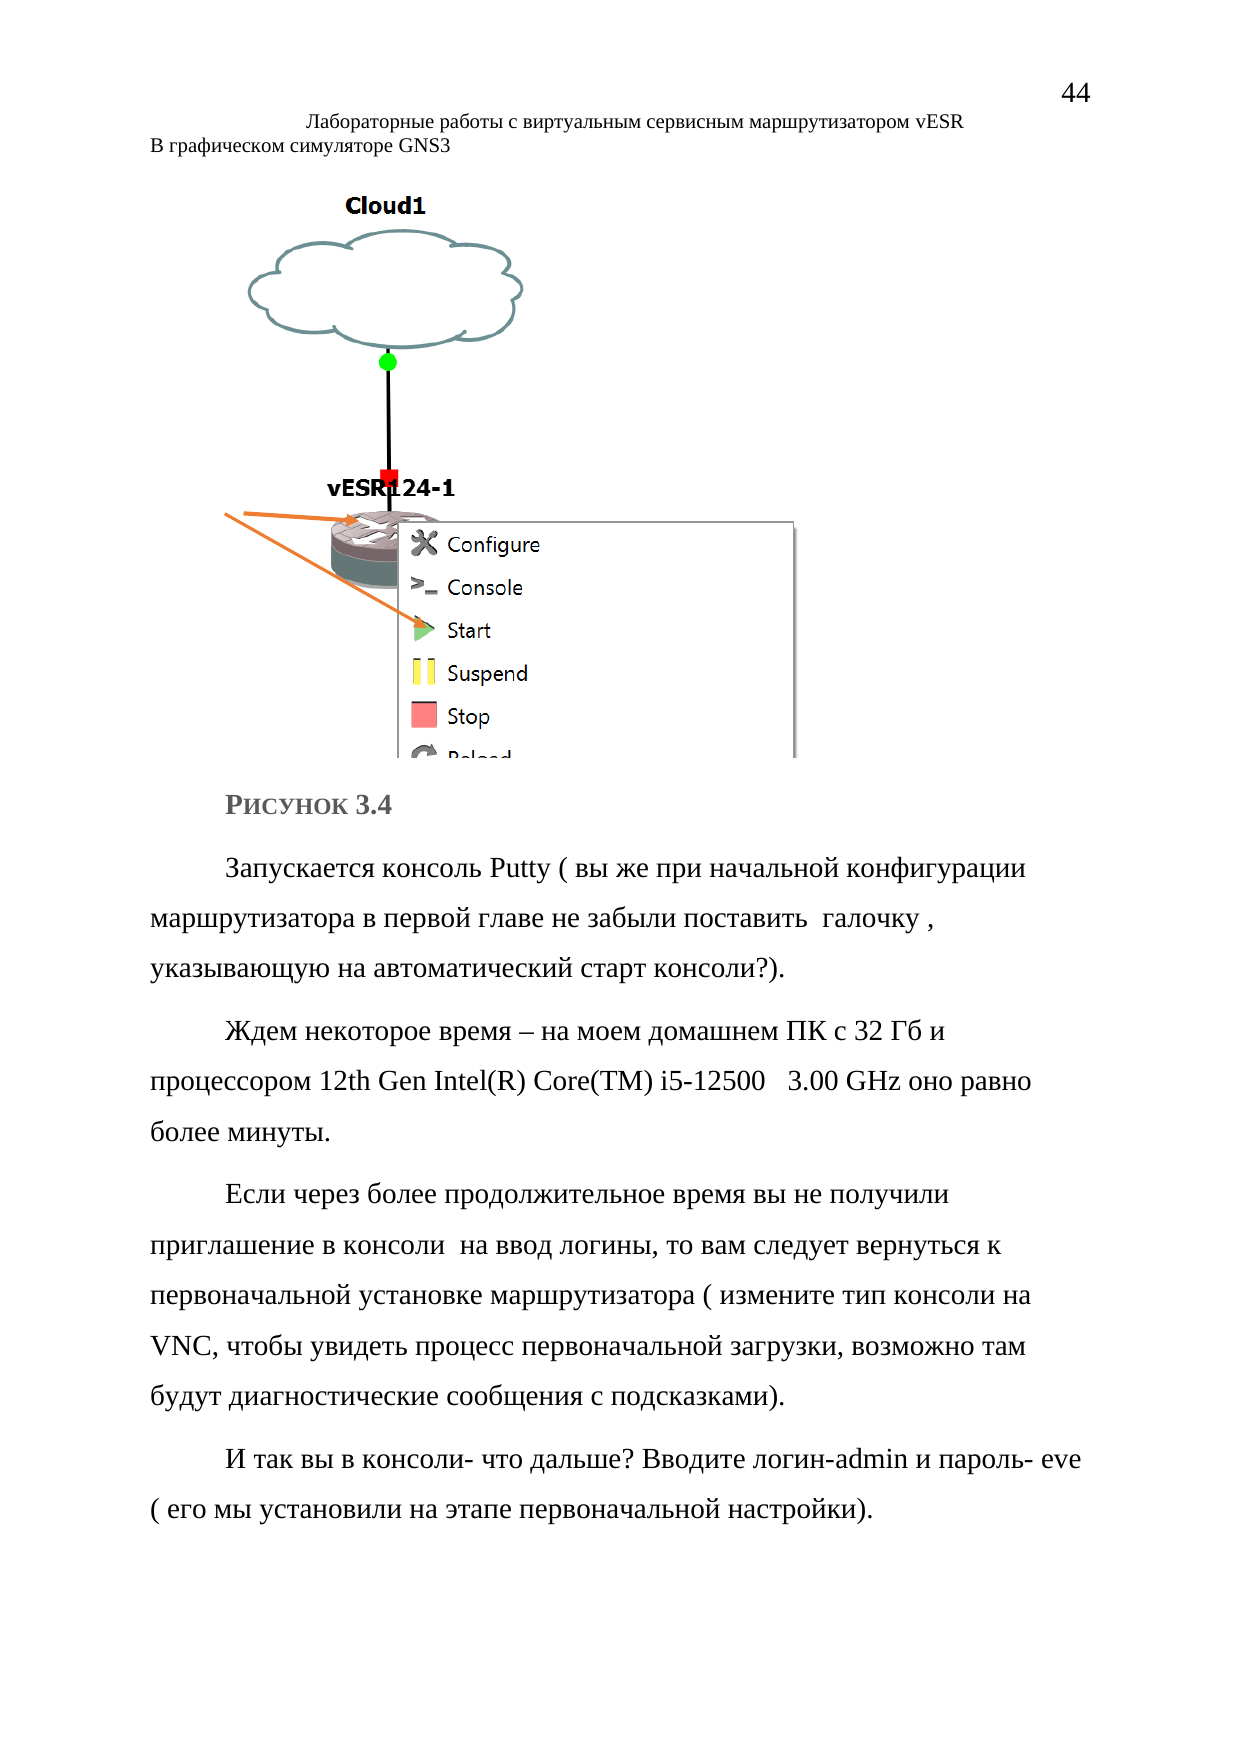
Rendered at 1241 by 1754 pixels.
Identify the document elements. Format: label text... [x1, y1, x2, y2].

text Рисунок 3.4 [150, 787, 1090, 821]
text Запускается консоль Putty ( вы же при начальной конфигурации маршрутизатора в первой главе не забыли поставить галочку , указывающую на автоматический старт консоли?). [150, 850, 1090, 984]
text Ждем некоторое время – на моем домашнем ПК с 32 Гб и процессором 12th Gen Intel(R) Core(TM) i5-12500 3.00 GHz оно равно более минуты. [150, 1013, 1090, 1147]
text И так вы в консоли- что дальше? Вводите логин-admin и пароль- eve ( его мы установили на этапе первоначальной настройки). [150, 1441, 1090, 1524]
picture [225, 190, 929, 758]
text Если через более продолжительное время вы не получили приглашение в консоли на ввод логины, то вам следует вернуться к первоначальной установке маршрутизатора ( измените тип консоли на VNC, чтобы увидеть процесс первоначальной загрузки, возможно там будут диагностические сообщения с подсказками). [150, 1177, 1090, 1411]
